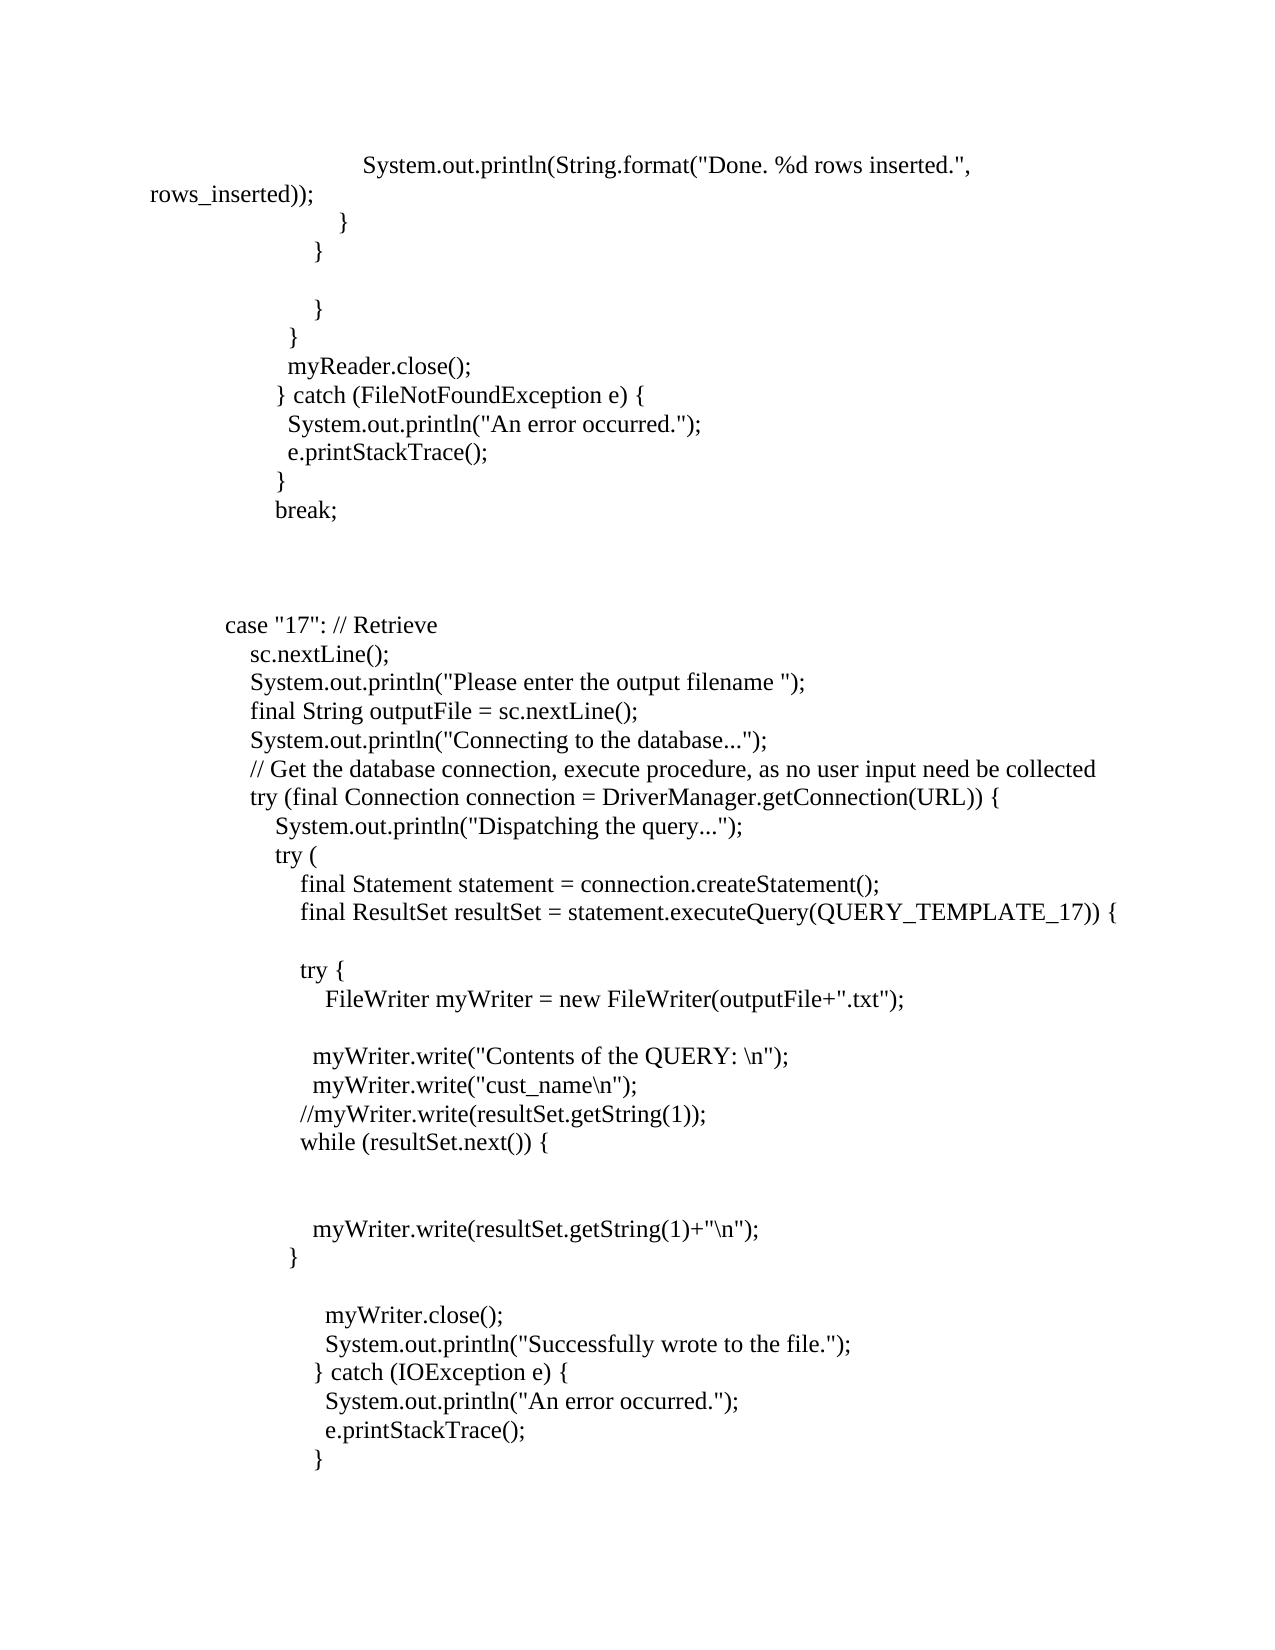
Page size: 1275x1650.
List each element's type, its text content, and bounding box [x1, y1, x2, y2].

text } catch (FileNotFoundException e) { [150, 380, 1125, 409]
text myWriter.write("cust_name\n"); [150, 1070, 1125, 1099]
text myReader.close(); [150, 351, 1125, 380]
text } [150, 1242, 1125, 1271]
text try (final Connection connection = DriverManager.getConnection(URL)) { [150, 782, 1125, 811]
text myWriter.write(resultSet.getString(1)+"\n"); [150, 1214, 1125, 1242]
text sc.nextLine(); [150, 639, 1125, 667]
text final Statement statement = connection.createStatement(); [150, 869, 1125, 897]
text System.out.println("An error occurred."); [150, 1386, 1125, 1415]
text // Get the database connection, execute procedure, as no user input need be collected [150, 754, 1125, 782]
text //myWriter.write(resultSet.getString(1)); [150, 1099, 1125, 1127]
text final String outputFile = sc.nextLine(); [150, 696, 1125, 725]
text System.out.println("An error occurred."); [150, 409, 1125, 437]
text } [150, 322, 1125, 351]
text System.out.println(String.format("Done. %d rows inserted.", rows_inserted)); [150, 150, 1125, 207]
text System.out.println("Dispatching the query..."); [150, 811, 1125, 840]
text try { [150, 955, 1125, 984]
text myWriter.close(); [150, 1300, 1125, 1329]
text } [150, 236, 1125, 265]
text } catch (IOException e) { [150, 1357, 1125, 1386]
text while (resultSet.next()) { [150, 1127, 1125, 1156]
text System.out.println("Connecting to the database..."); [150, 725, 1125, 754]
text try ( [150, 840, 1125, 869]
text System.out.println("Successfully wrote to the file."); [150, 1329, 1125, 1357]
text } [150, 466, 1125, 495]
text break; [150, 495, 1125, 524]
text e.printStackTrace(); [150, 1415, 1125, 1444]
text } [150, 207, 1125, 236]
text myWriter.write("Contents of the QUERY: \n"); [150, 1041, 1125, 1070]
text } [150, 294, 1125, 322]
text final ResultSet resultSet = statement.executeQuery(QUERY_TEMPLATE_17)) { [150, 897, 1125, 926]
text FileWriter myWriter = new FileWriter(outputFile+".txt"); [150, 984, 1125, 1012]
text System.out.println("Please enter the output filename "); [150, 667, 1125, 696]
text case "17": // Retrieve [150, 610, 1125, 639]
text } [150, 1444, 1125, 1472]
text e.printStackTrace(); [150, 437, 1125, 466]
